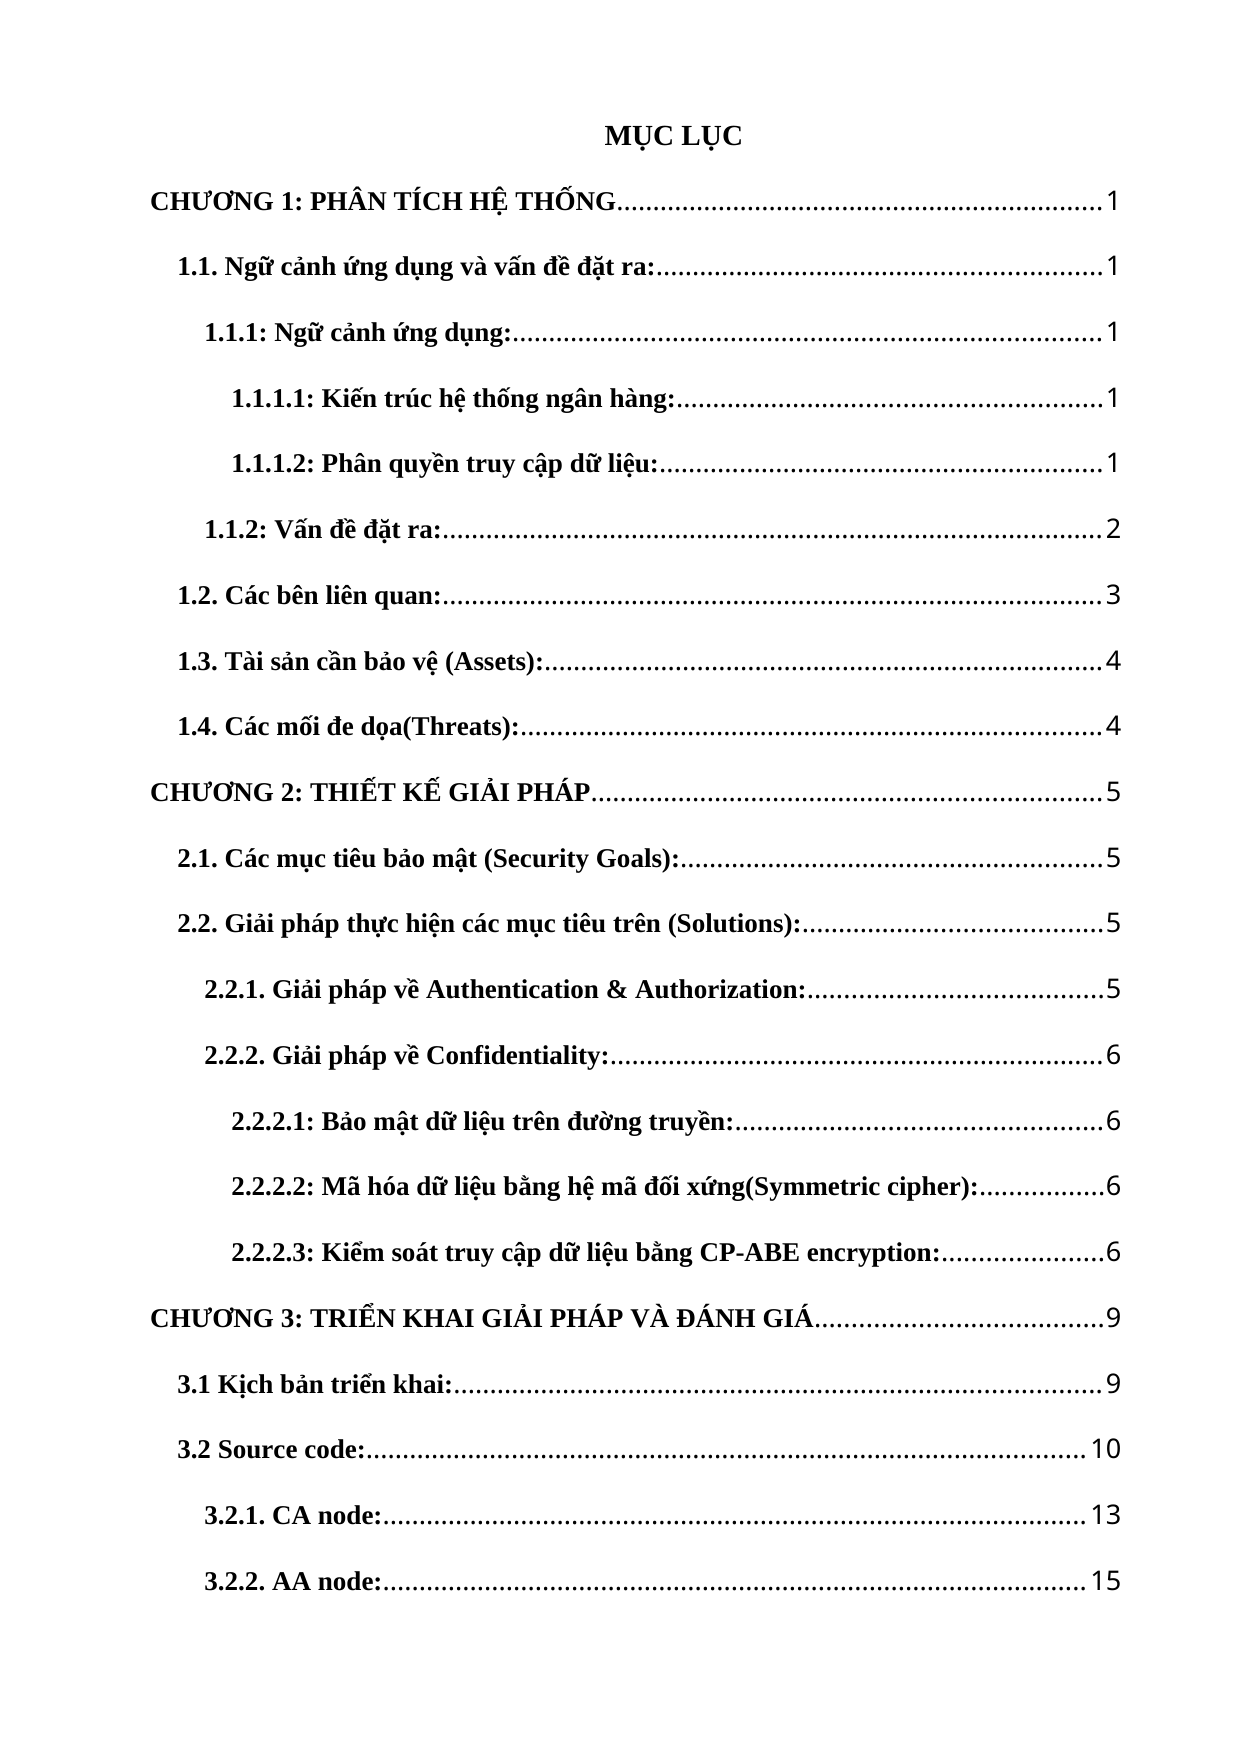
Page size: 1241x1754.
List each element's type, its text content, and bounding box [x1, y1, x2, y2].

text 2.2.2. Giải pháp về Confidentiality: 6 [204, 1035, 1122, 1072]
text 2.2.2.3: Kiểm soát truy cập dữ liệu bằng CP-ABE encryption: 6 [231, 1233, 1122, 1269]
text 3.2.2. AA node: 15 [204, 1561, 1122, 1598]
text 2.2.2.2: Mã hóa dữ liệu bằng hệ mã đối xứng(Symmetric cipher): 6 [231, 1167, 1122, 1204]
text CHƯƠNG 2: THIẾT KẾ GIẢI PHÁP 5 [150, 772, 1122, 809]
text 2.1. Các mục tiêu bảo mật (Security Goals): 5 [177, 838, 1122, 875]
text 1.2. Các bên liên quan: 3 [177, 575, 1122, 612]
text 1.1.1: Ngữ cảnh ứng dụng: 1 [204, 312, 1122, 349]
text CHƯƠNG 1: PHÂN TÍCH HỆ THỐNG 1 [150, 181, 1122, 218]
text 3.2.1. CA node: 13 [204, 1496, 1122, 1532]
text 1.4. Các mối đe dọa(Threats): 4 [177, 707, 1122, 744]
text 2.2.2.1: Bảo mật dữ liệu trên đường truyền: 6 [231, 1101, 1122, 1138]
text 2.2.1. Giải pháp về Authentication & Authorization: 5 [204, 970, 1122, 1007]
text CHƯƠNG 3: TRIỂN KHAI GIẢI PHÁP VÀ ĐÁNH GIÁ 9 [150, 1298, 1122, 1335]
text 1.1.2: Vấn đề đặt ra: 2 [204, 509, 1122, 546]
text 3.1 Kịch bản triển khai: 9 [177, 1364, 1122, 1401]
text 1.1.1.1: Kiến trúc hệ thống ngân hàng: 1 [231, 378, 1122, 415]
text MỤC LỤC [150, 118, 1122, 152]
text 3.2 Source code: 10 [177, 1430, 1122, 1467]
text 1.1.1.2: Phân quyền truy cập dữ liệu: 1 [231, 444, 1122, 481]
text 1.3. Tài sản cần bảo vệ (Assets): 4 [177, 641, 1122, 678]
text 1.1. Ngữ cảnh ứng dụng và vấn đề đặt ra: 1 [177, 247, 1122, 283]
text 2.2. Giải pháp thực hiện các mục tiêu trên (Solutions): 5 [177, 904, 1122, 941]
